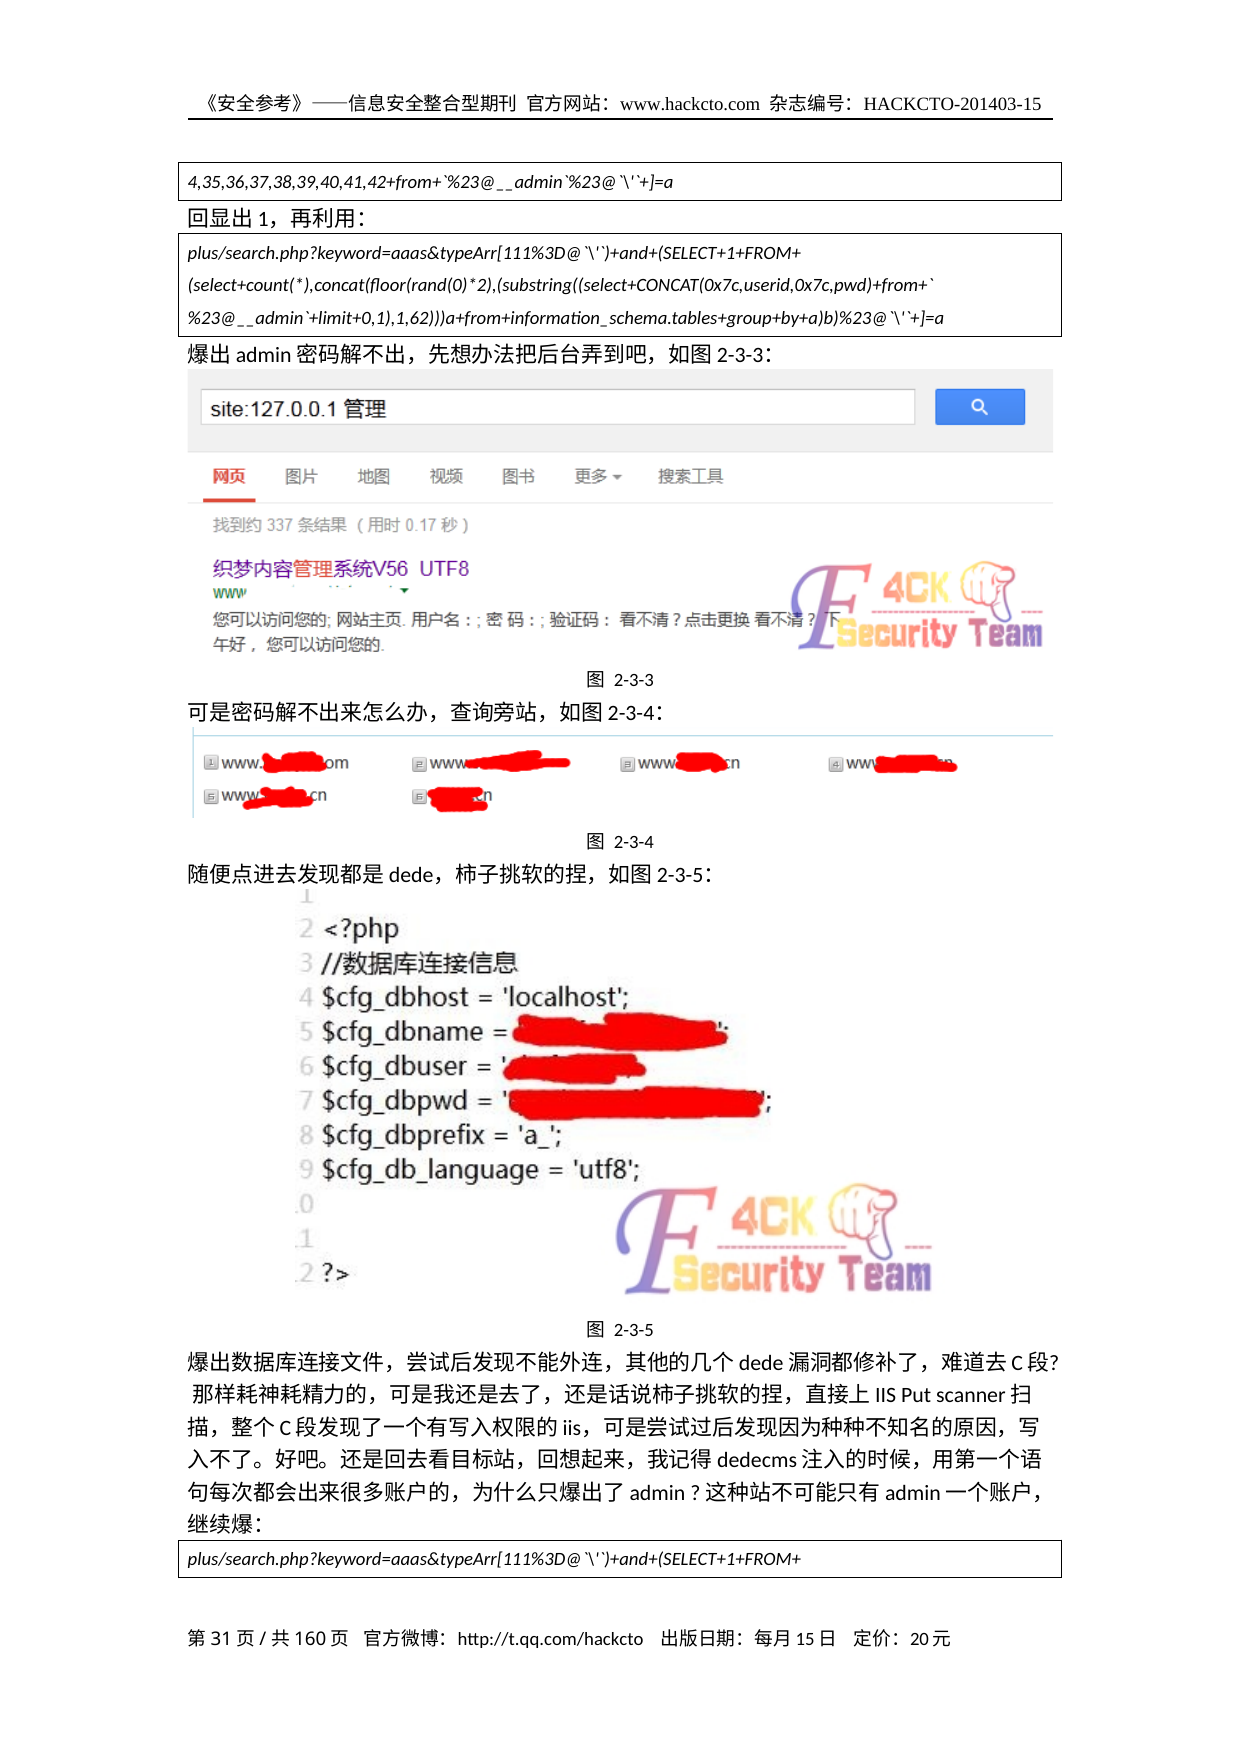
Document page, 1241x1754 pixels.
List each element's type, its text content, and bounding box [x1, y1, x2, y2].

text 随便点进去发现都是dede，柿子挑软的捏，如图2-3-5： [187, 857, 1053, 889]
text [179, 163, 1061, 200]
picture [187, 727, 1054, 818]
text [179, 1541, 1061, 1577]
text 图 2-3-5 [187, 1312, 1053, 1344]
text 图 2-3-3 [187, 657, 1053, 694]
picture [295, 889, 945, 1304]
text 回显出1，再利用： [187, 201, 1053, 233]
text 爆出数据库连接文件，尝试后发现不能外连，其他的几个dede漏洞都修补了，难道去C段? 那样耗神耗精力的，可是我还是去了，还是话说柿子挑软的捏，直接上IIS Put scanner扫描，整个C段发现了一个有写入权限的iis，可是尝试过后发现因为种种不知名的原因，写入不了。好吧。还是回去看目标站，回想起来，我记得dedecms注入的时候，用第一个语句每次都会出来很多账户的，为什么只爆出了admin ? 这种站不可能只有admin一个账户，继续爆： [187, 1344, 1053, 1539]
text 图 2-3-4 [187, 818, 1053, 857]
text 可是密码解不出来怎么办，查询旁站，如图2-3-4： [187, 694, 1053, 727]
picture [187, 369, 1054, 657]
text 爆出admin 密码解不出，先想办法把后台弄到吧，如图2-3-3： [187, 337, 1053, 369]
